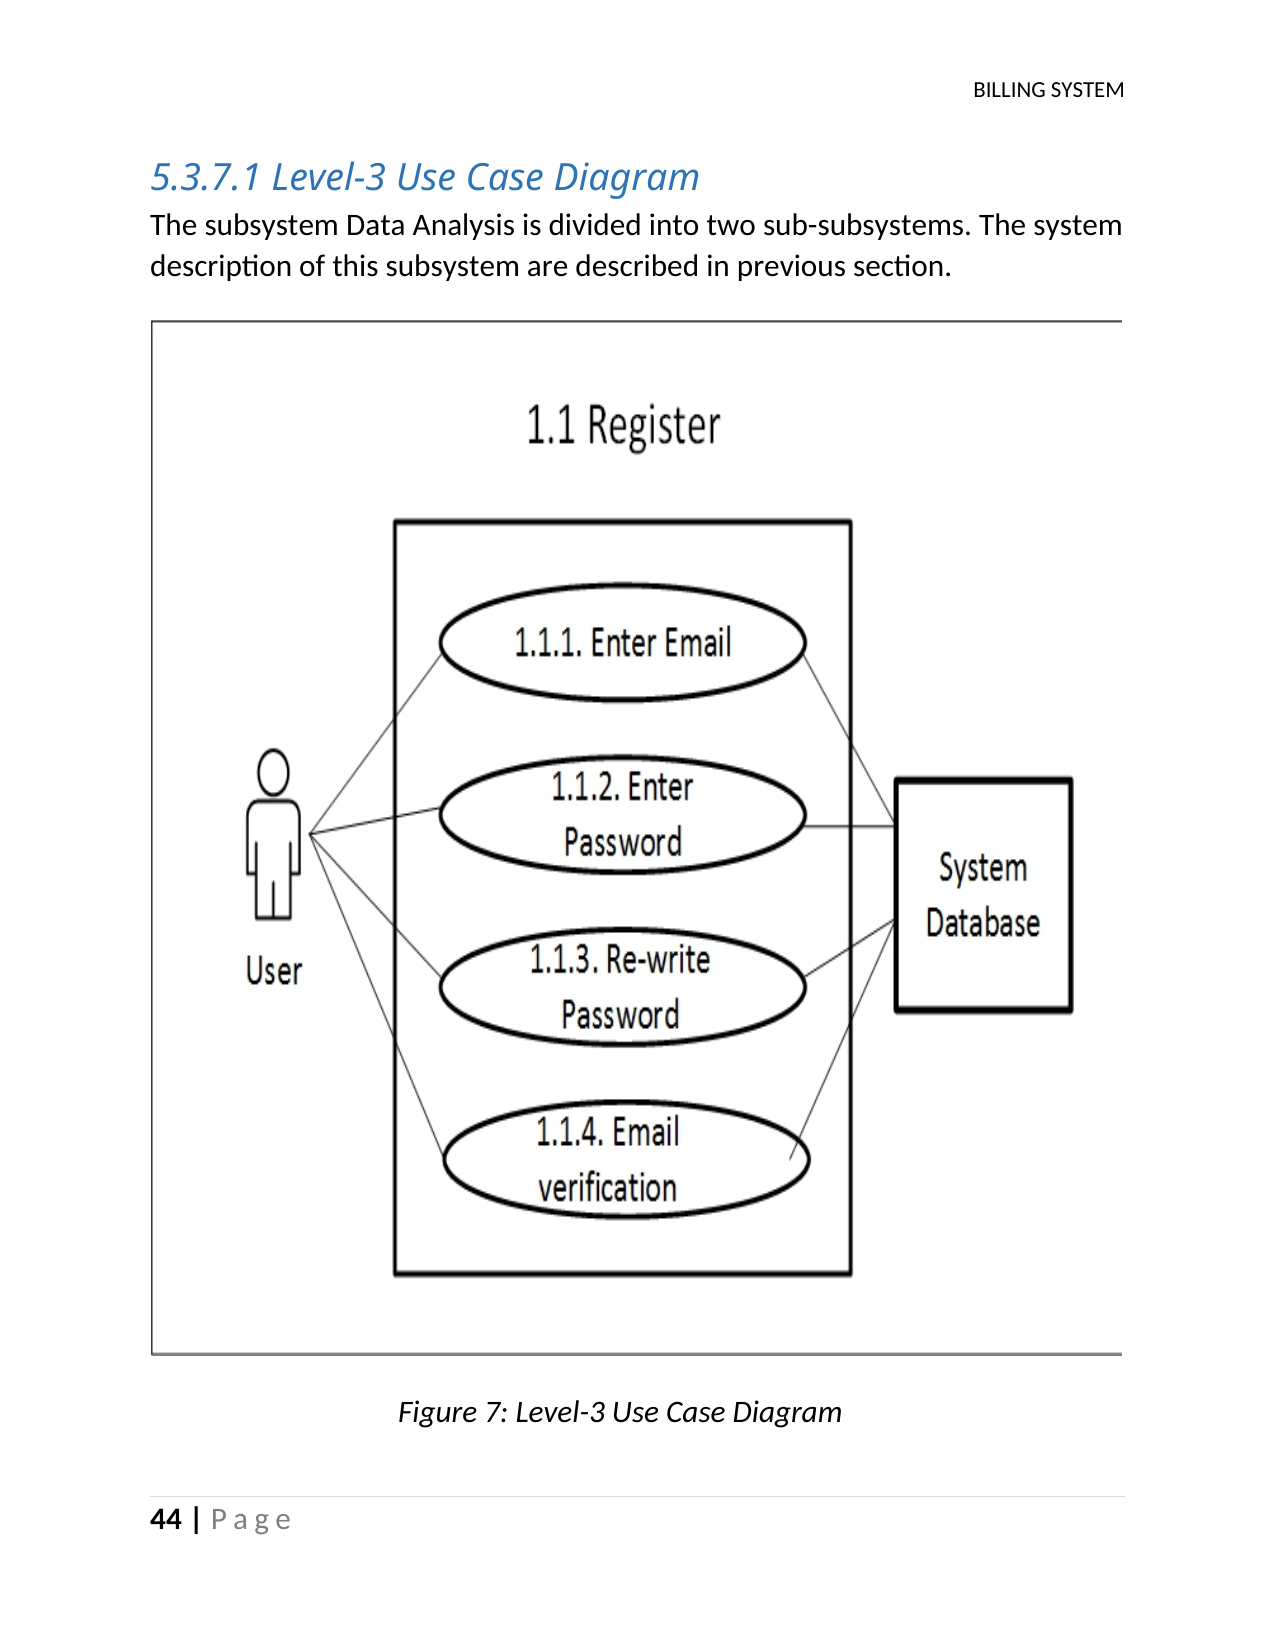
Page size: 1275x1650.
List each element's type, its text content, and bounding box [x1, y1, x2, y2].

picture [150, 320, 1122, 1353]
text The subsystem Data Analysis is divided into two sub-subsystems. The system description of this subsystem are described in previous section. [150, 205, 1125, 284]
subtitle 5.3.7.1 Level-3 Use Case Diagram [150, 150, 1125, 201]
